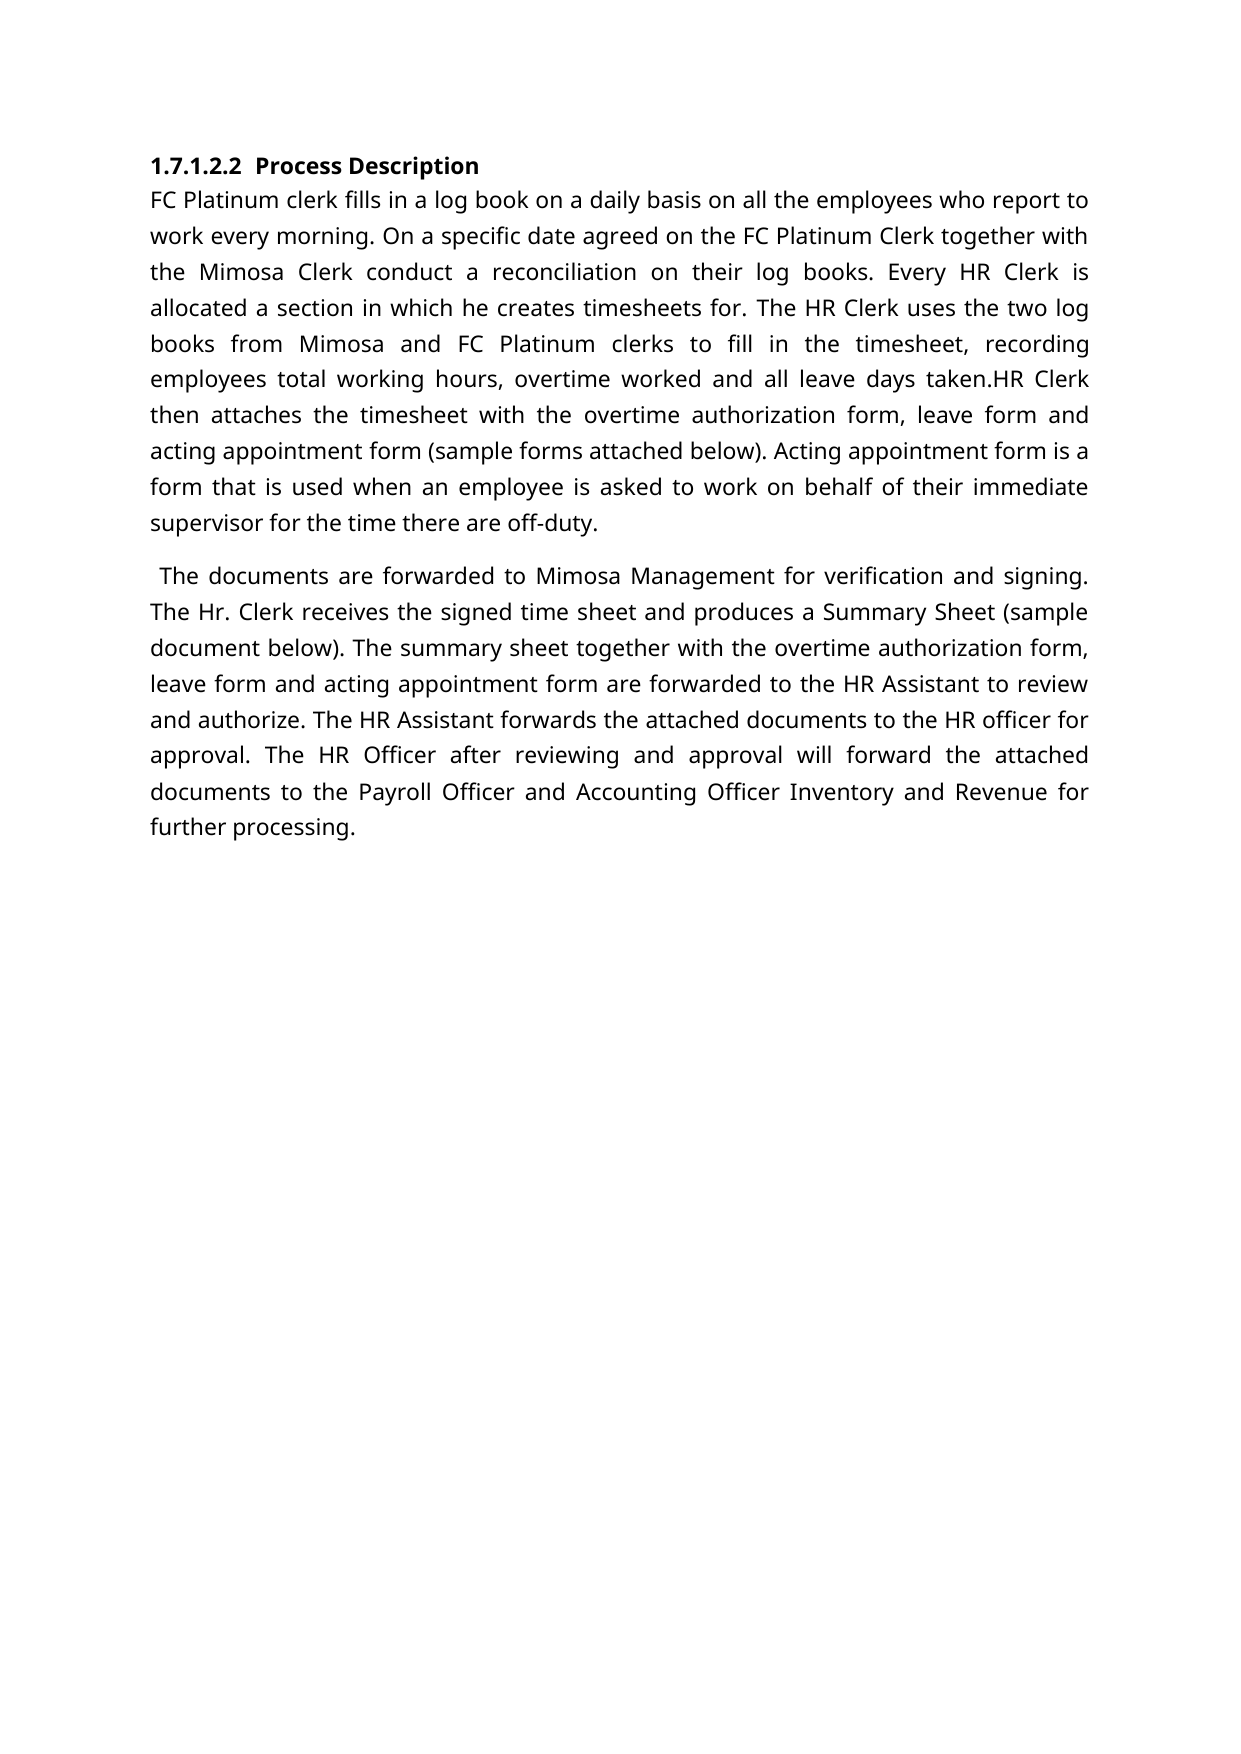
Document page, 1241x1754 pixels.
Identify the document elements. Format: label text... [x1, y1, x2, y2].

text FC Platinum clerk fills in a log book on a daily basis on all the employees who report to work every morning. On a specific date agreed on the FC Platinum Clerk together with the Mimosa Clerk conduct a reconciliation on their log books. Every HR Clerk is allocated a section in which he creates timesheets for. The HR Clerk uses the two log books from Mimosa and FC Platinum clerks to fill in the timesheet, recording employees total working hours, overtime worked and all leave days taken.HR Clerk then attaches the timesheet with the overtime authorization form, leave form and acting appointment form (sample forms attached below). Acting appointment form is a form that is used when an employee is asked to work on behalf of their immediate supervisor for the time there are off-duty. [150, 184, 1090, 538]
text The documents are forwarded to Mimosa Management for verification and signing. The Hr. Clerk receives the signed time sheet and produces a Summary Sheet (sample document below). The summary sheet together with the overtime authorization form, leave form and acting appointment form are forwarded to the HR Assistant to review and authorize. The HR Assistant forwards the attached documents to the HR officer for approval. The HR Officer after reviewing and approval will forward the attached documents to the Payroll Officer and Accounting Officer Inventory and Revenue for further processing. [150, 560, 1090, 843]
subtitle Process Description [150, 150, 1090, 181]
